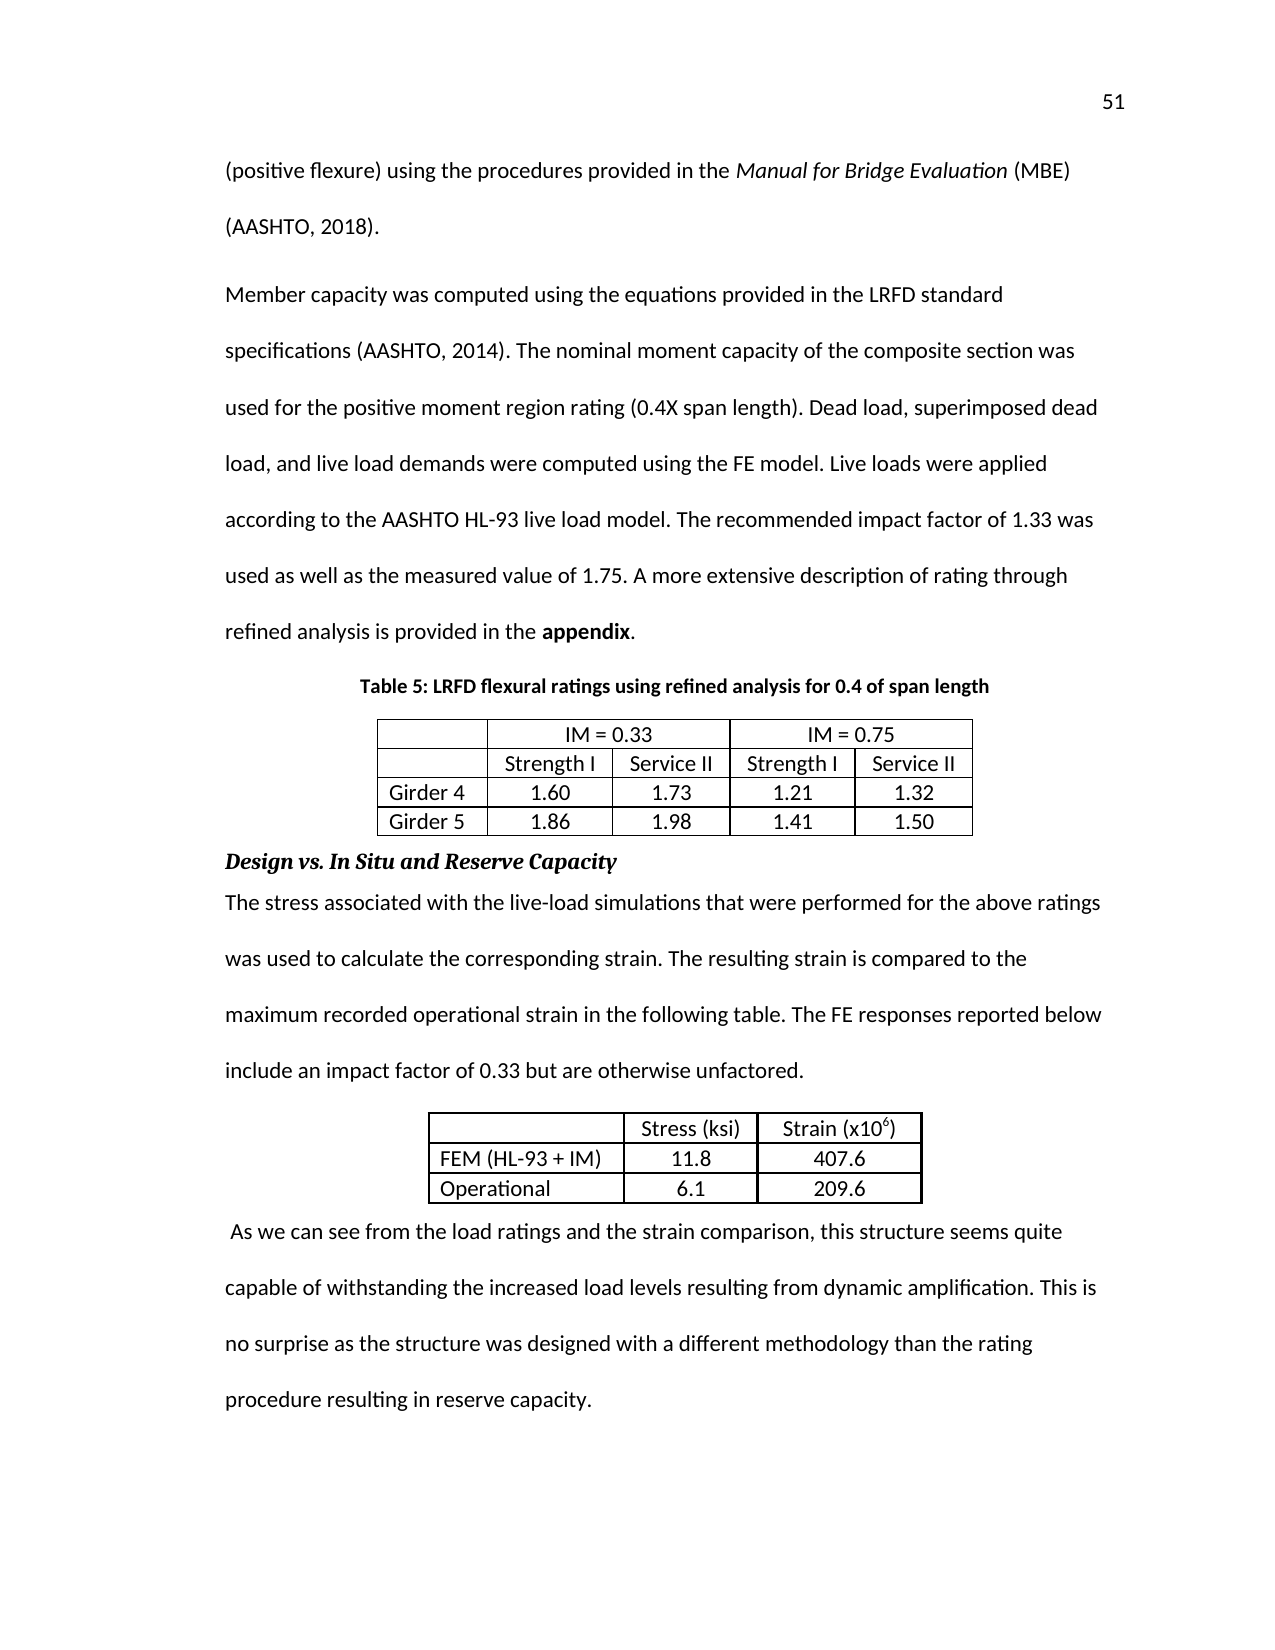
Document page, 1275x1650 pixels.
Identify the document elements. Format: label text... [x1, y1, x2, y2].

text The stress associated with the live-load simulations that were performed for the above ratings was used to calculate the corresponding strain. The resulting strain is compared to the maximum recorded operational strain in the following table. The FE responses reported below include an impact factor of 0.33 but are otherwise unfactored. [225, 888, 1125, 1084]
table_cell Girder 4 [378, 778, 487, 806]
table_header Stress (ksi) [625, 1114, 756, 1142]
table_header [430, 1114, 623, 1142]
table_cell Service II [613, 749, 729, 777]
table_cell 1.60 [488, 778, 612, 806]
table_cell 1.98 [613, 808, 729, 835]
table_cell [378, 749, 487, 777]
table_cell 1.41 [731, 808, 854, 835]
table_cell Girder 5 [378, 808, 487, 835]
text As we can see from the load ratings and the strain comparison, this structure seems quite capable of withstanding the increased load levels resulting from dynamic amplification. This is no surprise as the structure was designed with a different methodology than the rating procedure resulting in reserve capacity. [225, 1217, 1125, 1413]
table_header Strain (x106) [759, 1114, 920, 1142]
subtitle Design vs. In Situ and Reserve Capacity [225, 849, 1125, 875]
table_cell Strength I [731, 749, 854, 777]
text Table 5: LRFD flexural ratings using refined analysis for 0.4 of span length [225, 673, 1125, 698]
table_cell 1.21 [731, 778, 854, 806]
table_cell Operational [430, 1174, 623, 1202]
table_header IM = 0.33 [488, 720, 729, 748]
table_cell 407.6 [759, 1144, 920, 1172]
table_cell 1.86 [488, 808, 612, 835]
table_cell 1.32 [856, 778, 972, 806]
table_cell 1.50 [856, 808, 972, 835]
table_cell 1.73 [613, 778, 729, 806]
table_header [378, 720, 487, 748]
text Member capacity was computed using the equations provided in the LRFD standard specifications (AASHTO, 2014). The nominal moment capacity of the composite section was used for the positive moment region rating (0.4X span length). Dead load, superimposed dead load, and live load demands were computed using the FE model. Live loads were applied according to the AASHTO HL-93 live load model. The recommended impact factor of 1.33 was used as well as the measured value of 1.75. A more extensive description of rating through refined analysis is provided in the appendix. [225, 281, 1125, 645]
table_cell 11.8 [625, 1144, 756, 1172]
table_cell FEM (HL-93 + IM) [430, 1144, 623, 1172]
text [225, 156, 1125, 240]
table_header IM = 0.75 [731, 720, 972, 748]
table_cell Service II [856, 749, 972, 777]
table_cell 209.6 [759, 1174, 920, 1202]
table_cell Strength I [488, 749, 612, 777]
table_cell 6.1 [625, 1174, 756, 1202]
